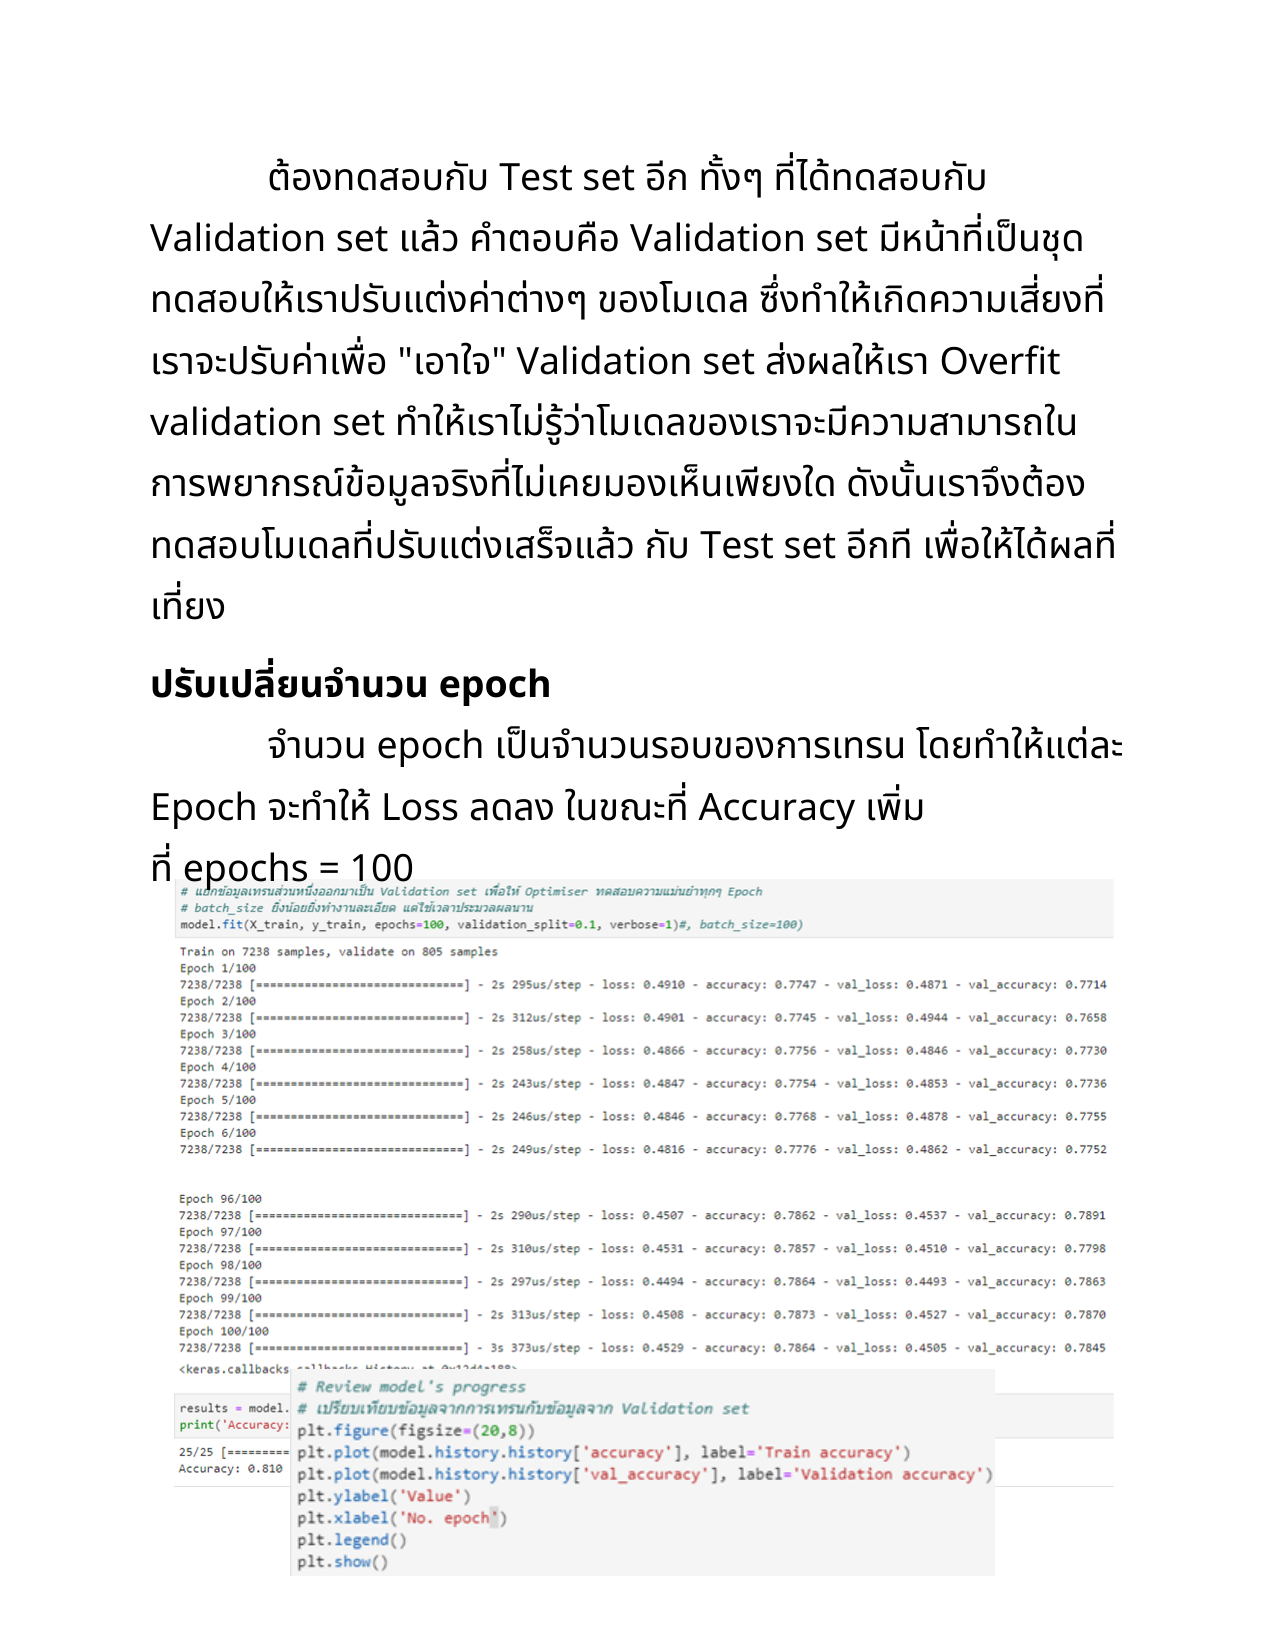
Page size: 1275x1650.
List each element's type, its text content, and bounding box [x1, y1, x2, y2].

picture [173, 1191, 1114, 1576]
text ต้องทดสอบกับ Test set อีก ทั้งๆ ที่ได้ทดสอบกับ Validation set แล้ว คำตอบคือ Validation set มีหน้าที่เป็นชุดทดสอบให้เราปรับแต่งค่าต่างๆ ของโมเดล ซึ่งทำให้เกิดความเสี่ยงที่เราจะปรับค่าเพื่อ "เอาใจ" Validation set ส่งผลให้เรา Overfit validation set ทำให้เราไม่รู้ว่าโมเดลของเราจะมีความสามารถในการพยากรณ์ข้อมูลจริงที่ไม่เคยมองเห็นเพียงใด ดังนั้นเราจึงต้องทดสอบโมเดลที่ปรับแต่งเสร็จแล้ว กับ Test set อีกที เพื่อให้ได้ผลที่เที่ยง [150, 150, 1125, 636]
picture [173, 899, 1114, 1158]
text ปรับเปลี่ยนจำนวน epoch จำนวน epoch เป็นจำนวนรอบของการเทรน โดยทำให้แต่ละ Epoch จะทำให้ Loss ลดลง ในขณะที่ Accuracy เพิ่ม ที่ epochs = 100 [150, 657, 1125, 899]
